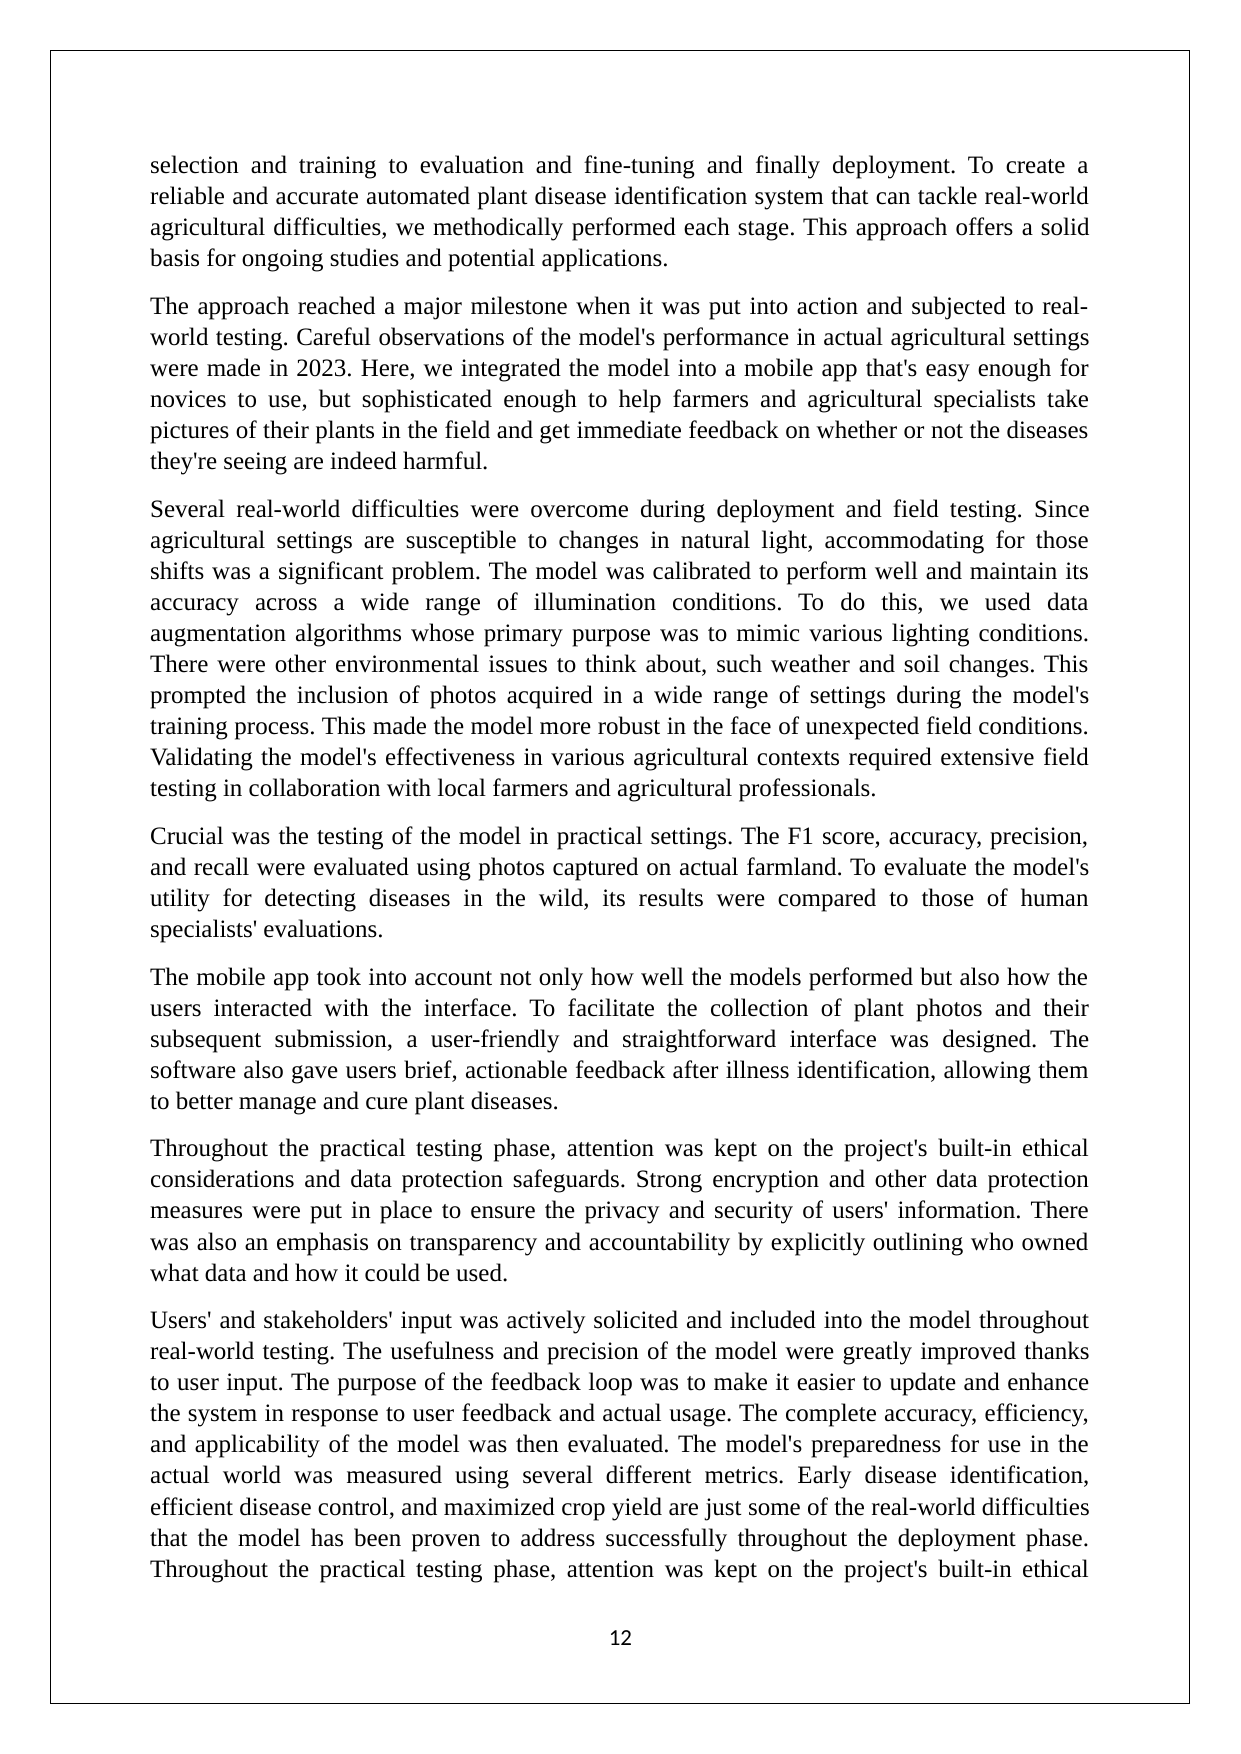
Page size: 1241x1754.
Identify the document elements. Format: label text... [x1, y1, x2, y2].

text The approach reached a major milestone when it was put into action and subjected to real-world testing. Careful observations of the model's performance in actual agricultural settings were made in 2023. Here, we integrated the model into a mobile app that's easy enough for novices to use, but sophisticated enough to help farmers and agricultural specialists take pictures of their plants in the field and get immediate feedback on whether or not the diseases they're seeing are indeed harmful. [150, 291, 1090, 475]
text The mobile app took into account not only how well the models performed but also how the users interacted with the interface. To facilitate the collection of plant photos and their subsequent submission, a user-friendly and straightforward interface was designed. The software also gave users brief, actionable feedback after illness identification, allowing them to better manage and cure plant diseases. [150, 962, 1090, 1114]
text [150, 1305, 1090, 1582]
text Crucial was the testing of the model in practical settings. The F1 score, accuracy, precision, and recall were evaluated using photos captured on actual farmland. To evaluate the model's utility for detecting diseases in the wild, its results were compared to those of human specialists' evaluations. [150, 821, 1090, 943]
text Throughout the practical testing phase, attention was kept on the project's built-in ethical considerations and data protection safeguards. Strong encryption and other data protection measures were put in place to ensure the privacy and security of users' information. There was also an emphasis on transparency and accountability by explicitly outlining who owned what data and how it could be used. [150, 1133, 1090, 1286]
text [150, 150, 1090, 272]
text Several real-world difficulties were overcome during deployment and field testing. Since agricultural settings are susceptible to changes in natural light, accommodating for those shifts was a significant problem. The model was calibrated to perform well and maintain its accuracy across a wide range of illumination conditions. To do this, we used data augmentation algorithms whose primary purpose was to mimic various lighting conditions. There were other environmental issues to think about, such weather and soil changes. This prompted the inclusion of photos acquired in a wide range of settings during the model's training process. This made the model more robust in the face of unexpected field conditions. Validating the model's effectiveness in various agricultural contexts required extensive field testing in collaboration with local farmers and agricultural professionals. [150, 494, 1090, 802]
